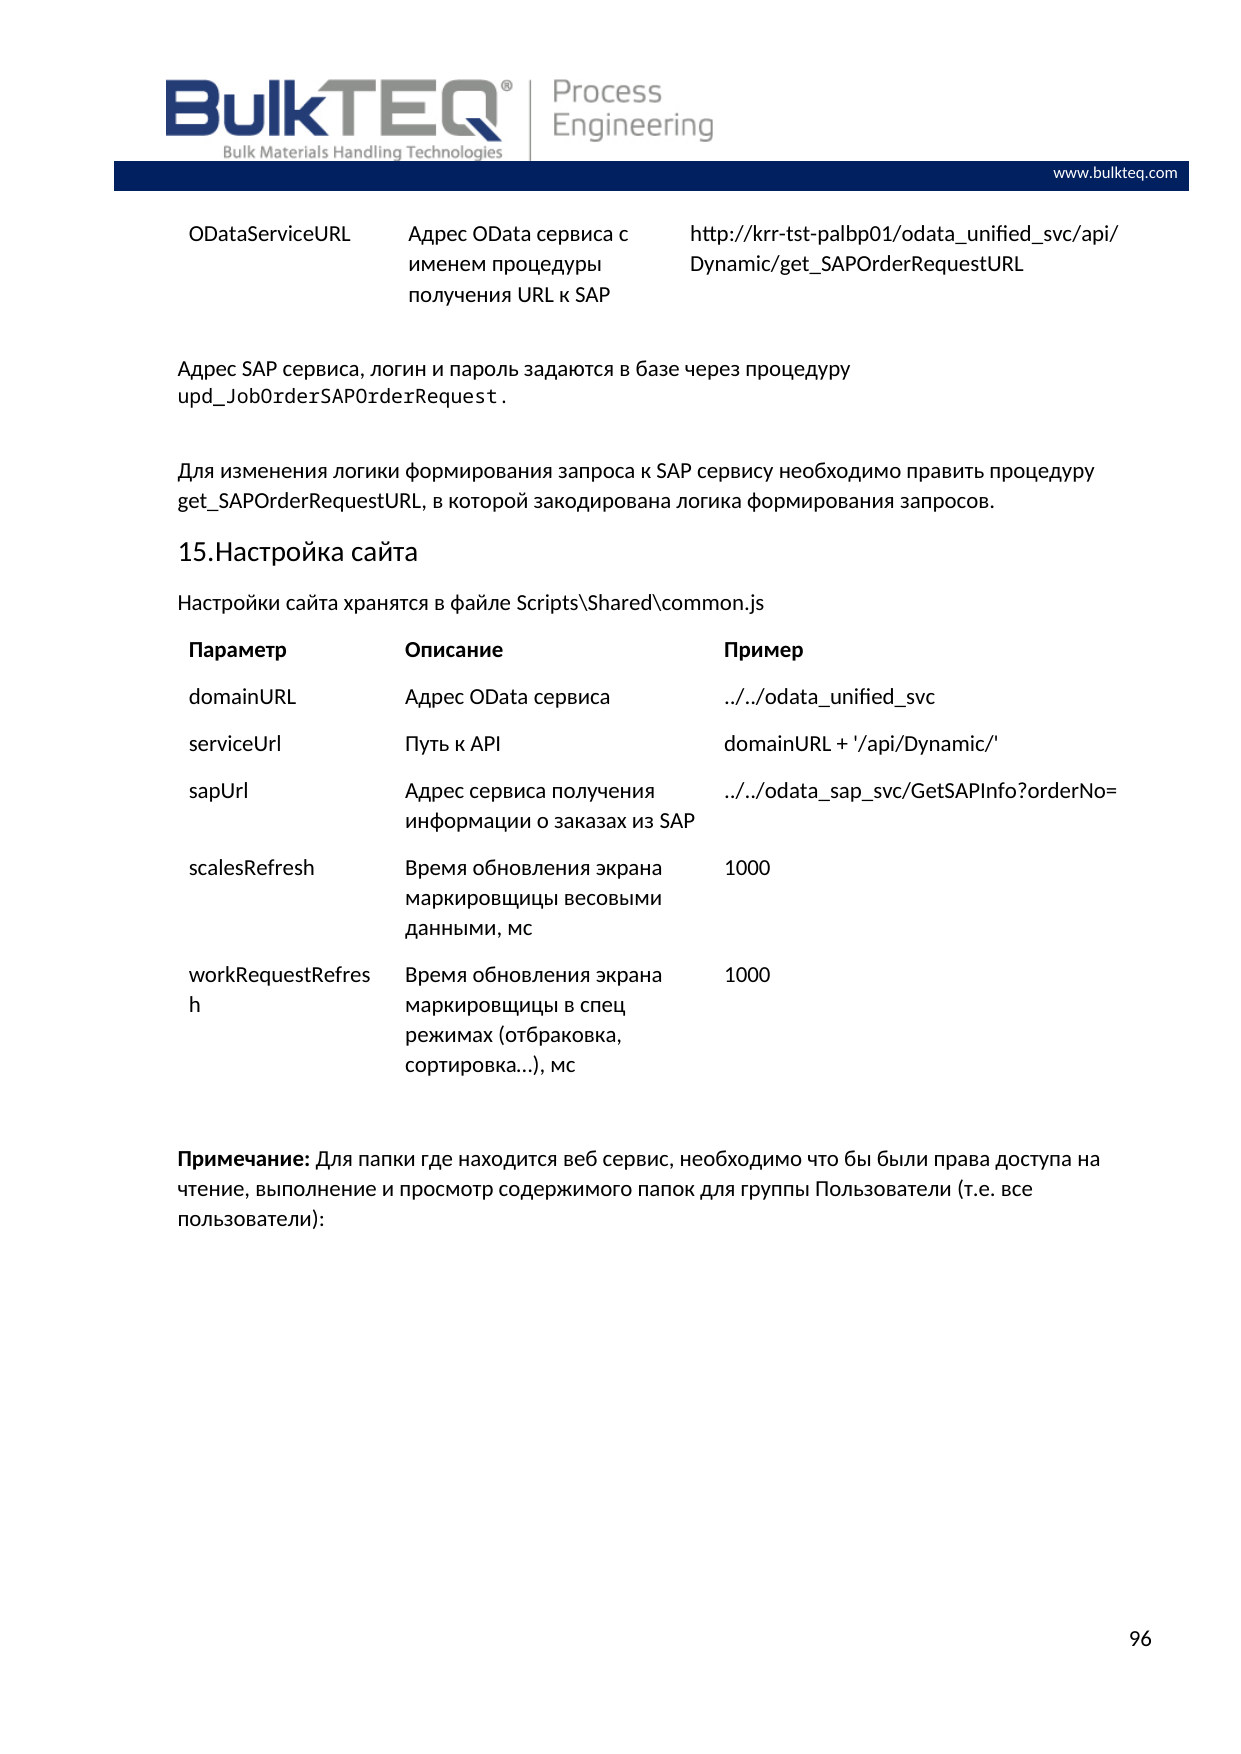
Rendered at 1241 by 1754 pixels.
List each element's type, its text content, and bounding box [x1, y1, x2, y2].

table_cell serviceUrl [177, 729, 394, 776]
table_cell Адрес OData сервиса [394, 682, 713, 729]
table_cell scalesRefresh [177, 853, 394, 960]
table_cell http://krr-tst-palbp01/odata_unified_svc/api/Dynamic/get_SAPOrderRequestURL [679, 219, 1151, 326]
table_cell Путь к API [394, 729, 713, 776]
table_cell ODataServiceURL [177, 219, 397, 326]
table_cell ../../odata_sap_svc/GetSAPInfo?orderNo= [713, 776, 1129, 853]
text Примечание: Для папки где находится веб сервис, необходимо что бы были права доступа на чтение, выполнение и просмотр содержимого папок для группы Пользователи (т.е. все пользователи): [177, 1144, 1152, 1233]
table_cell workRequestRefresh [177, 960, 394, 1097]
text Для изменения логики формирования запроса к SAP сервису необходимо править процедуру get_SAPOrderRequestURL, в которой закодирована логика формирования запросов. [177, 456, 1152, 514]
table_cell Время обновления экрана маркировщицы весовыми данными, мс [394, 853, 713, 960]
table_cell sapUrl [177, 776, 394, 853]
subtitle Настройка сайта [177, 533, 1152, 569]
table_header Описание [394, 635, 713, 682]
table_cell ../../odata_unified_svc [713, 682, 1129, 729]
table_cell domainURL + '/api/Dynamic/' [713, 729, 1129, 776]
table_cell 1000 [713, 853, 1129, 960]
table_header Параметр [177, 635, 394, 682]
table_cell 1000 [713, 960, 1129, 1097]
table_cell domainURL [177, 682, 394, 729]
picture [166, 78, 713, 161]
text Настройки сайта хранятся в файле Scripts\Shared\common.js [177, 588, 1152, 617]
table_cell Время обновления экрана маркировщицы в спец режимах (отбраковка, сортировка…), мс [394, 960, 713, 1097]
table_header Пример [713, 635, 1129, 682]
table_cell Адрес OData сервиса с именем процедуры получения URL к SAP [397, 219, 679, 326]
text Адрес SAP сервиса, логин и пароль задаются в базе через процедуру upd_JobOrderSAPOrderRequest. [177, 354, 1152, 409]
table_cell Адрес сервиса получения информации о заказах из SAP [394, 776, 713, 853]
